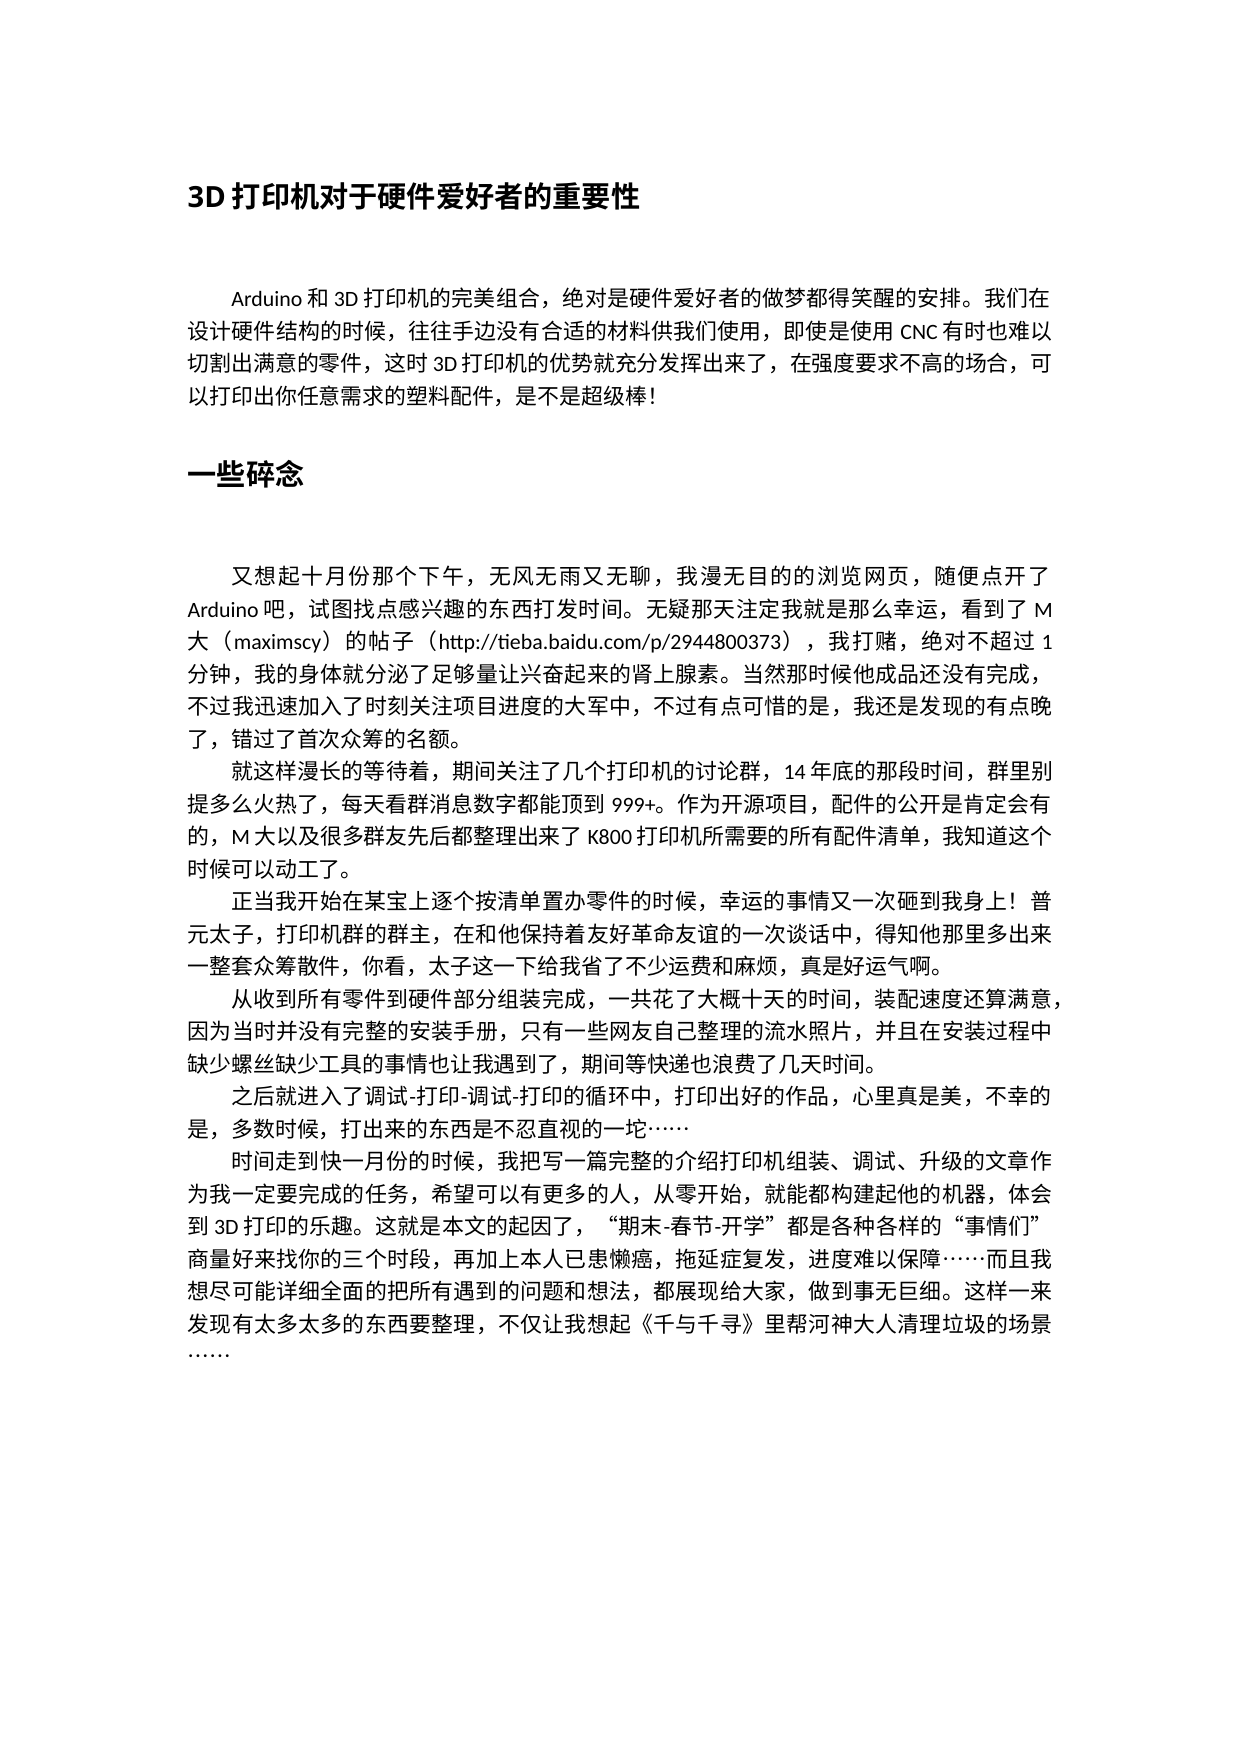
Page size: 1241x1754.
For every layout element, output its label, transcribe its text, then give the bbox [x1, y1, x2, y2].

list 正当我开始在某宝上逐个按清单置办零件的时候，幸运的事情又一次砸到我身上！普元太子，打印机群的群主，在和他保持着友好革命友谊的一次谈话中，得知他那里多出来一整套众筹散件，你看，太子这一下给我省了不少运费和麻烦，真是好运气啊。 [187, 884, 1053, 981]
list 从收到所有零件到硬件部分组装完成，一共花了大概十天的时间，装配速度还算满意，因为当时并没有完整的安装手册，只有一些网友自己整理的流水照片，并且在安装过程中，缺少螺丝缺少工具的事情也让我遇到了，期间等快递也浪费了几天时间。 [187, 981, 1053, 1079]
list 又想起十月份那个下午，无风无雨又无聊，我漫无目的的浏览网页，随便点开了Arduino吧，试图找点感兴趣的东西打发时间。无疑那天注定我就是那么幸运，看到了M大（maximscy）的帖子（http://tieba.baidu.com/p/2944800373），我打赌，绝对不超过1分钟，我的身体就分泌了足够量让兴奋起来的肾上腺素。当然那时候他成品还没有完成，不过我迅速加入了时刻关注项目进度的大军中，不过有点可惜的是，我还是发现的有点晚了，错过了首次众筹的名额。 [187, 559, 1053, 754]
list Arduino和3D打印机的完美组合，绝对是硬件爱好者的做梦都得笑醒的安排。我们在设计硬件结构的时候，往往手边没有合适的材料供我们使用，即使是使用CNC有时也难以切割出满意的零件，这时3D打印机的优势就充分发挥出来了，在强度要求不高的场合，可以打印出你任意需求的塑料配件，是不是超级棒！ [187, 281, 1053, 411]
list 时间走到快一月份的时候，我把写一篇完整的介绍打印机组装、调试、升级的文章作为我一定要完成的任务，希望可以有更多的人，从零开始，就能都构建起他的机器，体会到3D打印的乐趣。这就是本文的起因了，“期末-春节-开学”都是各种各样的“事情们”商量好来找你的三个时段，再加上本人已患懒癌，拖延症复发，进度难以保障……而且我想尽可能详细全面的把所有遇到的问题和想法，都展现给大家，做到事无巨细。这样一来，发现有太多太多的东西要整理，不仅让我想起《千与千寻》里帮河神大人清理垃圾的场景…… [187, 1144, 1053, 1371]
subtitle 一些碎念 [187, 440, 1053, 505]
list 之后就进入了调试-打印-调试-打印的循环中，打印出好的作品，心里真是美，不幸的是，多数时候，打出来的东西是不忍直视的一坨…… [187, 1079, 1053, 1144]
subtitle 3D打印机对于硬件爱好者的重要性 [187, 162, 1053, 227]
list 就这样漫长的等待着，期间关注了几个打印机的讨论群，14年底的那段时间，群里别提多么火热了，每天看群消息数字都能顶到999+。作为开源项目，配件的公开是肯定会有的，M大以及很多群友先后都整理出来了K800打印机所需要的所有配件清单，我知道这个时候可以动工了。 [187, 754, 1053, 884]
